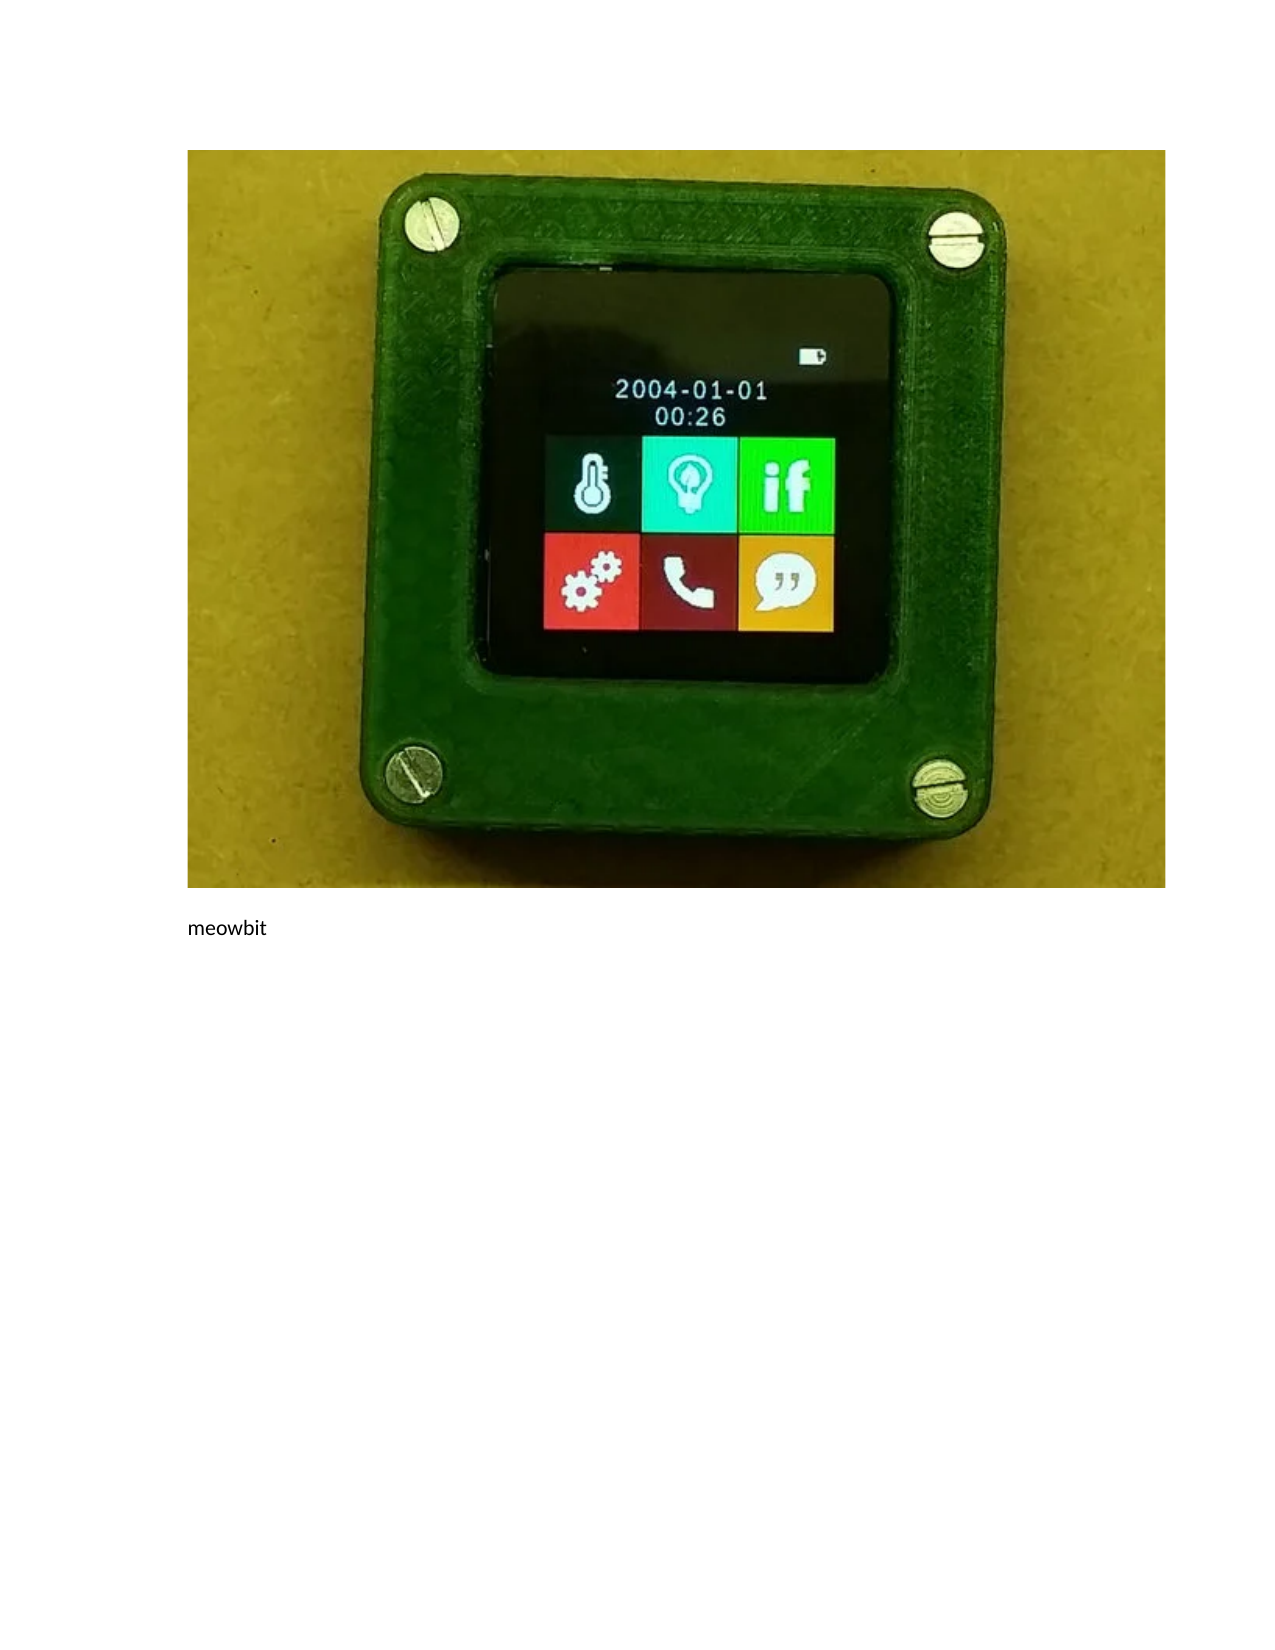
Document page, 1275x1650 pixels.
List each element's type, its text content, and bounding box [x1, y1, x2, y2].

picture [187, 150, 1166, 888]
text meowbit [187, 914, 1087, 941]
